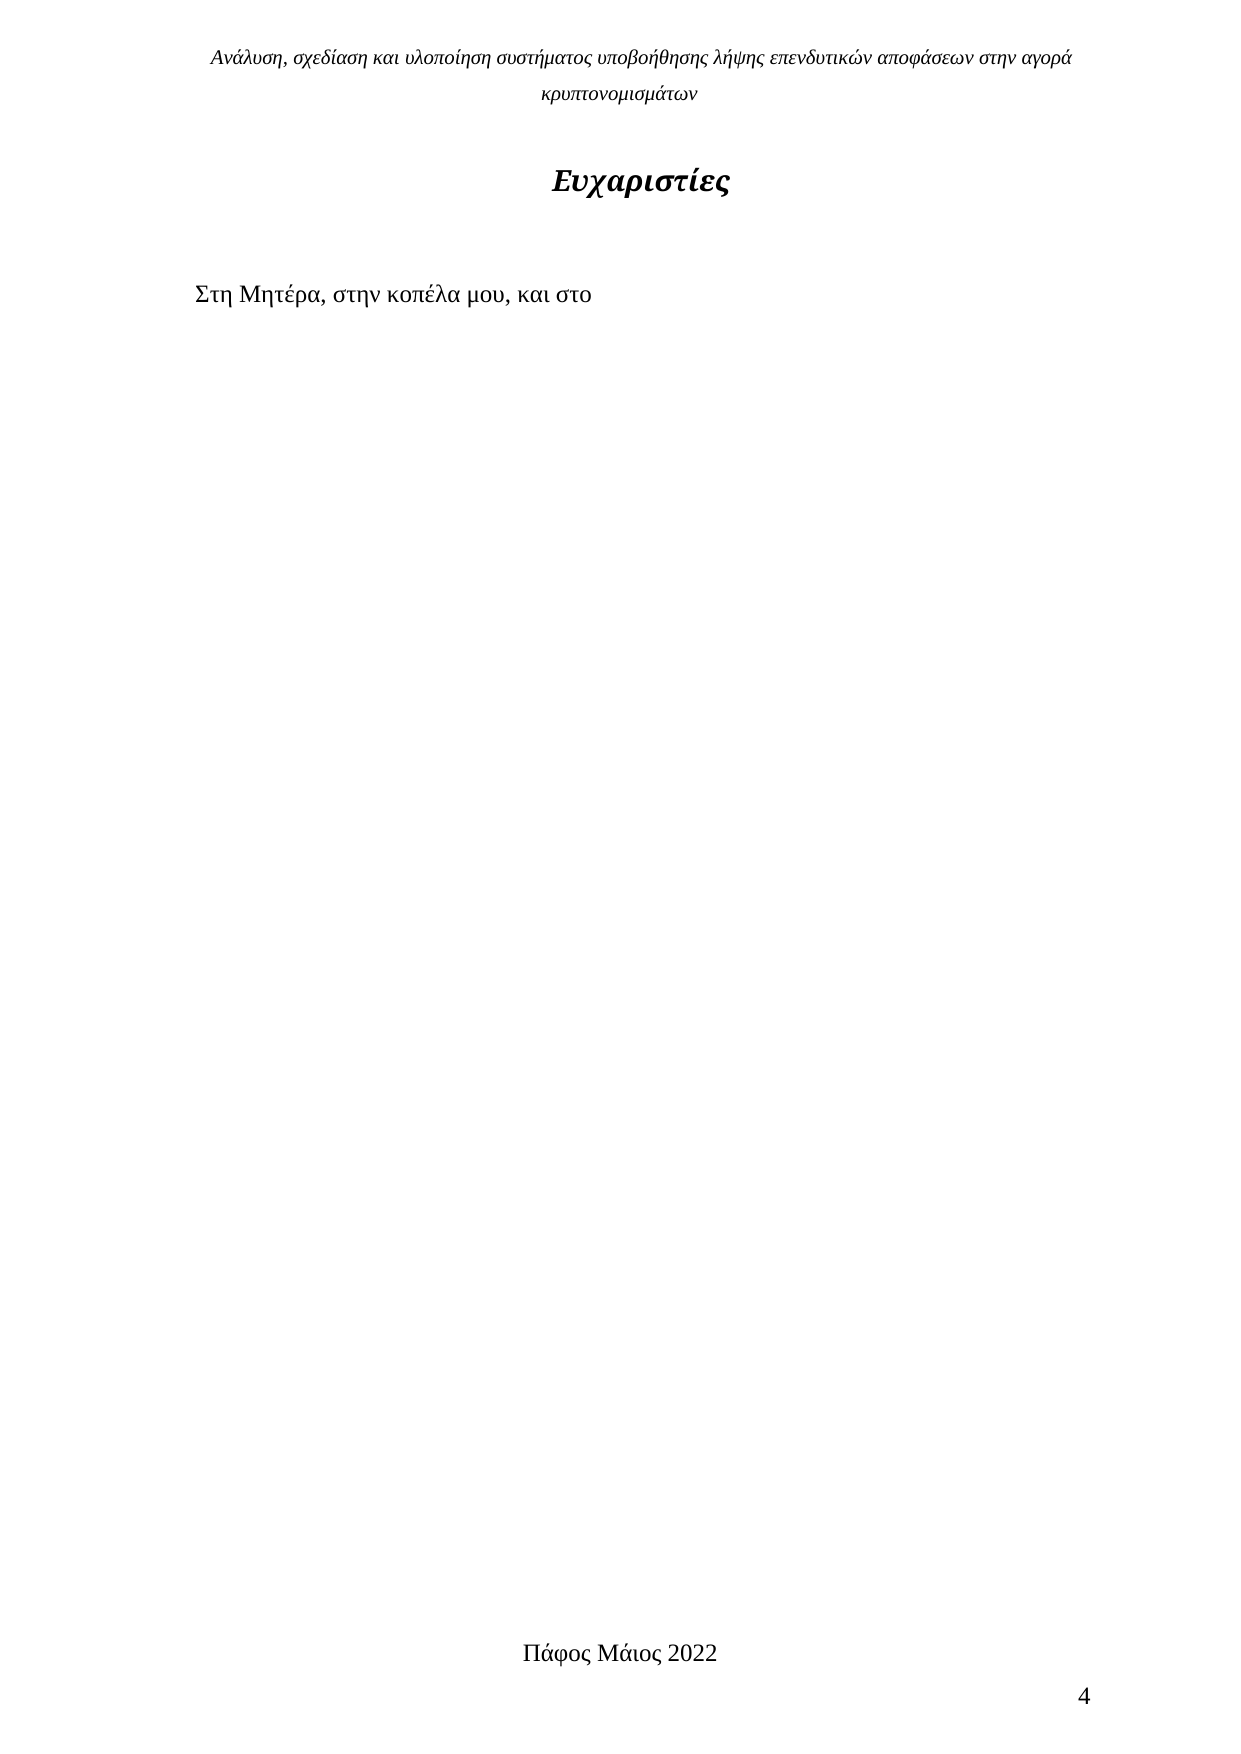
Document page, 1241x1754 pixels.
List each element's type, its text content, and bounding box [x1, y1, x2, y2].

text Στη Μητέρα, στην κοπέλα μου, και στο [150, 279, 1090, 308]
text Ευχαριστίες [150, 160, 1090, 200]
